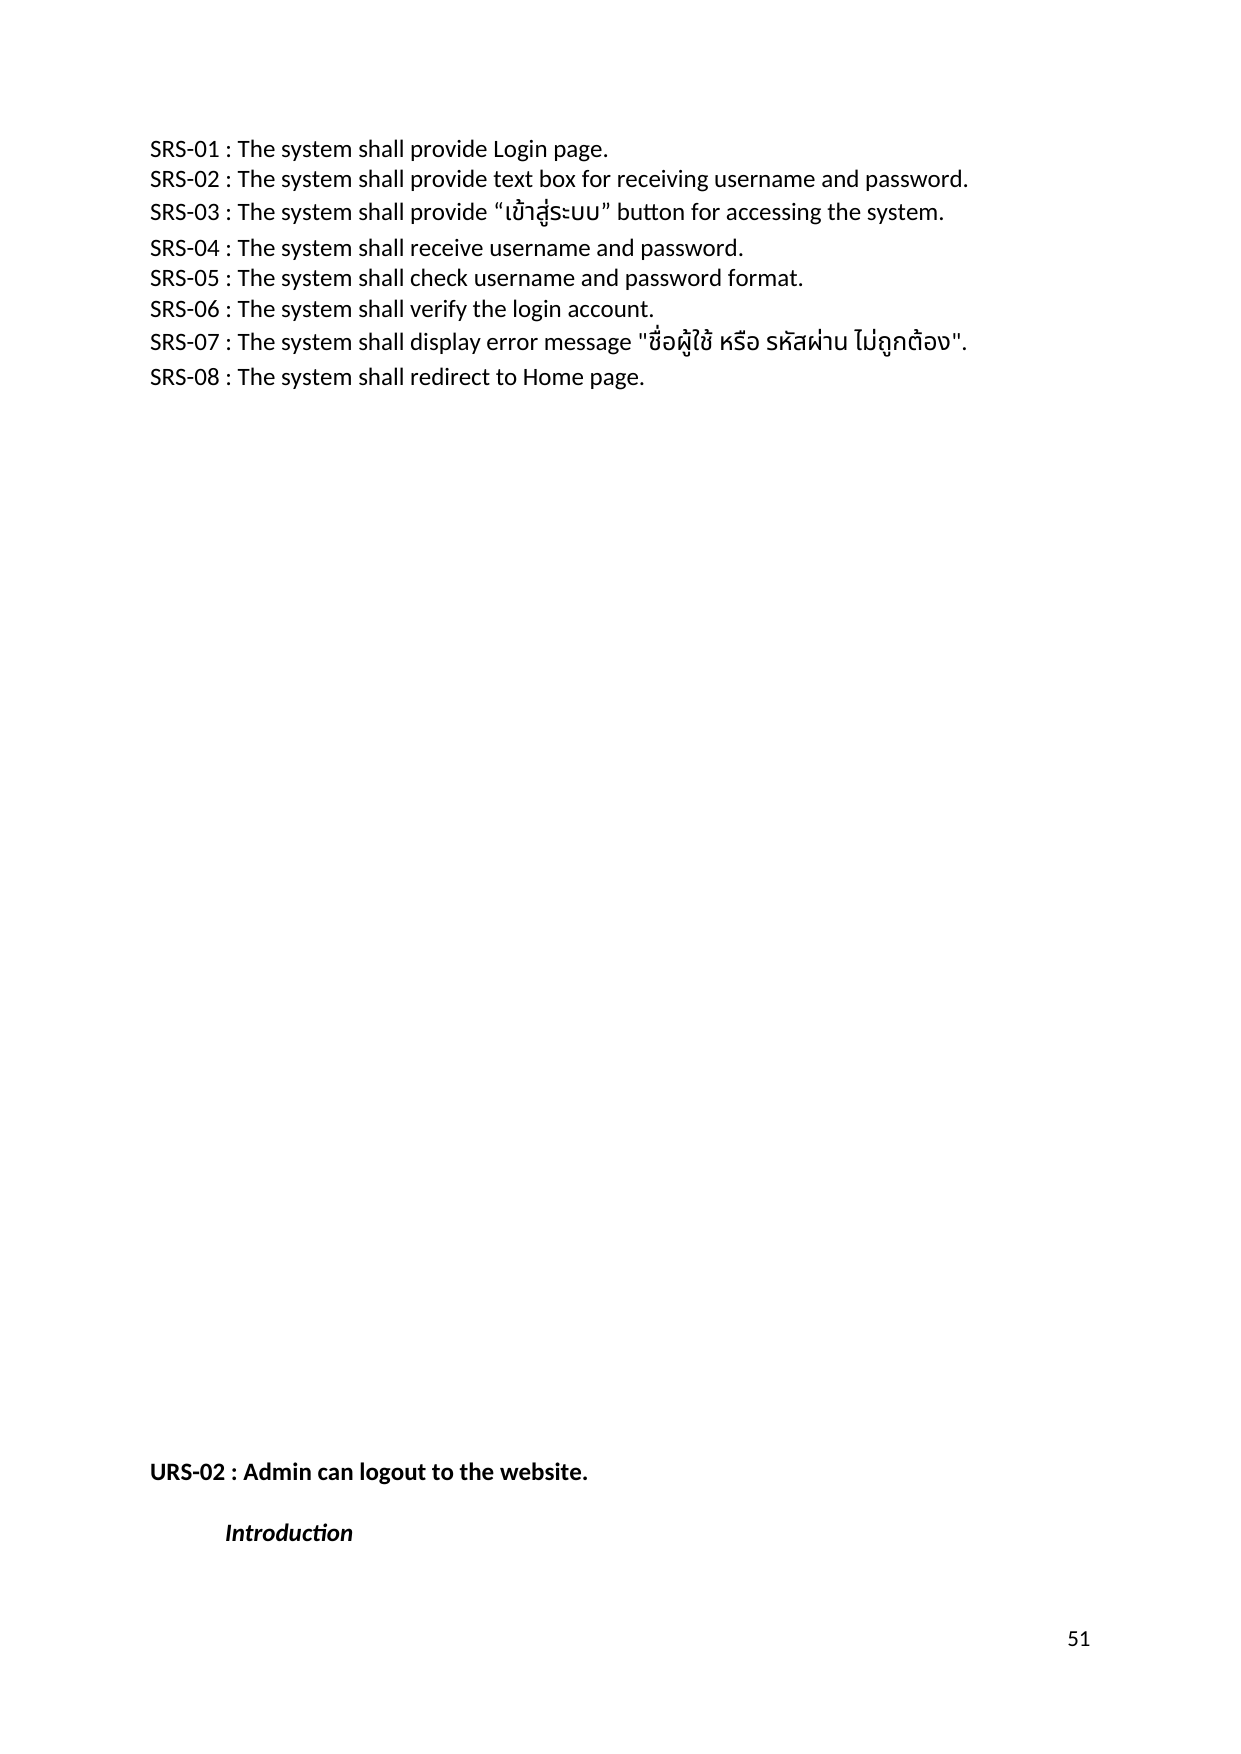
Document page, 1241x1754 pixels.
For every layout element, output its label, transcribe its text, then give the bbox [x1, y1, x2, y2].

text SRS-07 : The system shall display error message "ชื่อผู้ใช้ หรือ รหัสผ่าน ไม่ถูกต้อง". [150, 323, 1090, 361]
text SRS-05 : The system shall check username and password format. [150, 262, 1090, 293]
text SRS-08 : The system shall redirect to Home page. [150, 361, 1090, 392]
text SRS-01 : The system shall provide Login page. [150, 133, 1090, 163]
text Introduction [150, 1517, 1090, 1548]
text SRS-02 : The system shall provide text box for receiving username and password. [150, 163, 1090, 194]
text SRS-06 : The system shall verify the login account. [150, 293, 1090, 323]
text SRS-03 : The system shall provide “เข้าสู่ระบบ” button for accessing the system. [150, 194, 1090, 232]
text SRS-04 : The system shall receive username and password. [150, 232, 1090, 262]
text URS-02 : Admin can logout to the website. [150, 1456, 1090, 1487]
